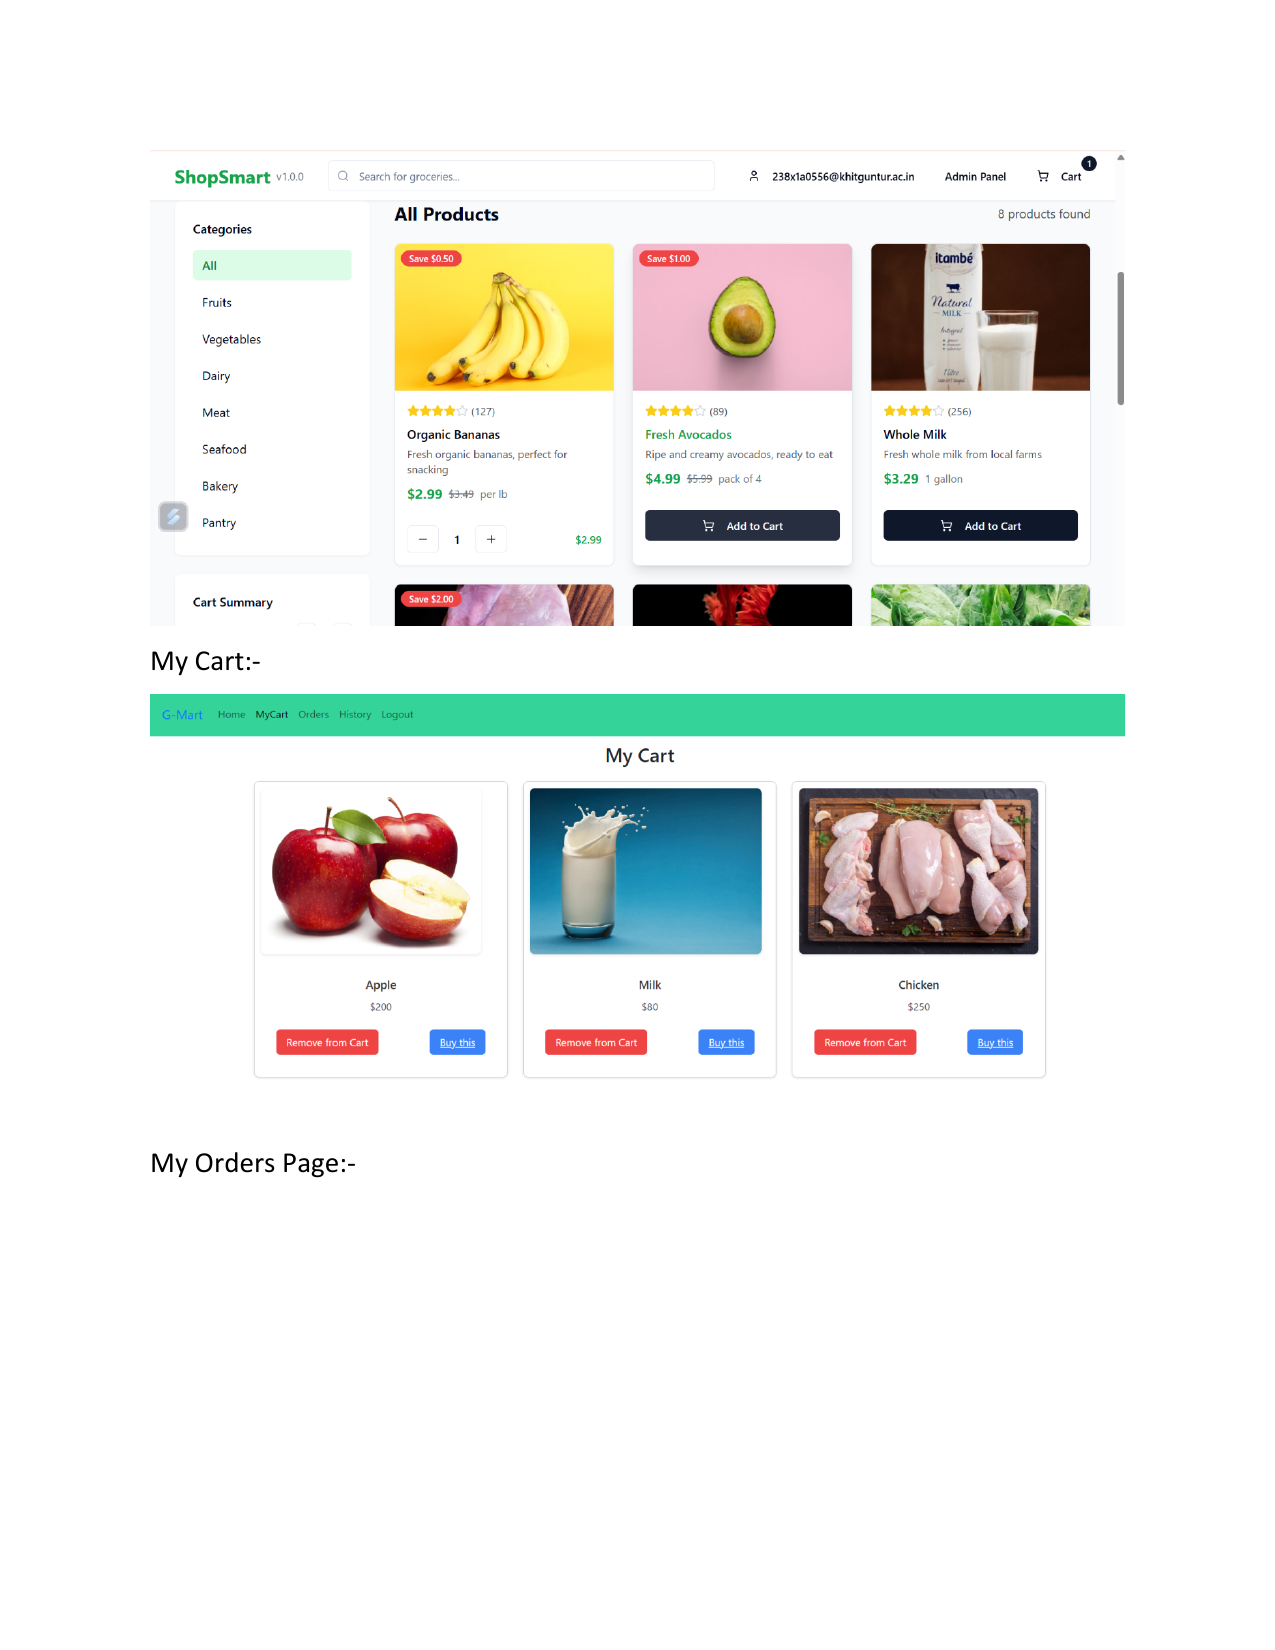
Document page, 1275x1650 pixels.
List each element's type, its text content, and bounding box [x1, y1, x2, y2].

text My Orders Page:- [150, 1144, 1125, 1179]
picture [150, 150, 1125, 626]
picture [150, 694, 1125, 1127]
text My Cart:- [150, 642, 1125, 678]
